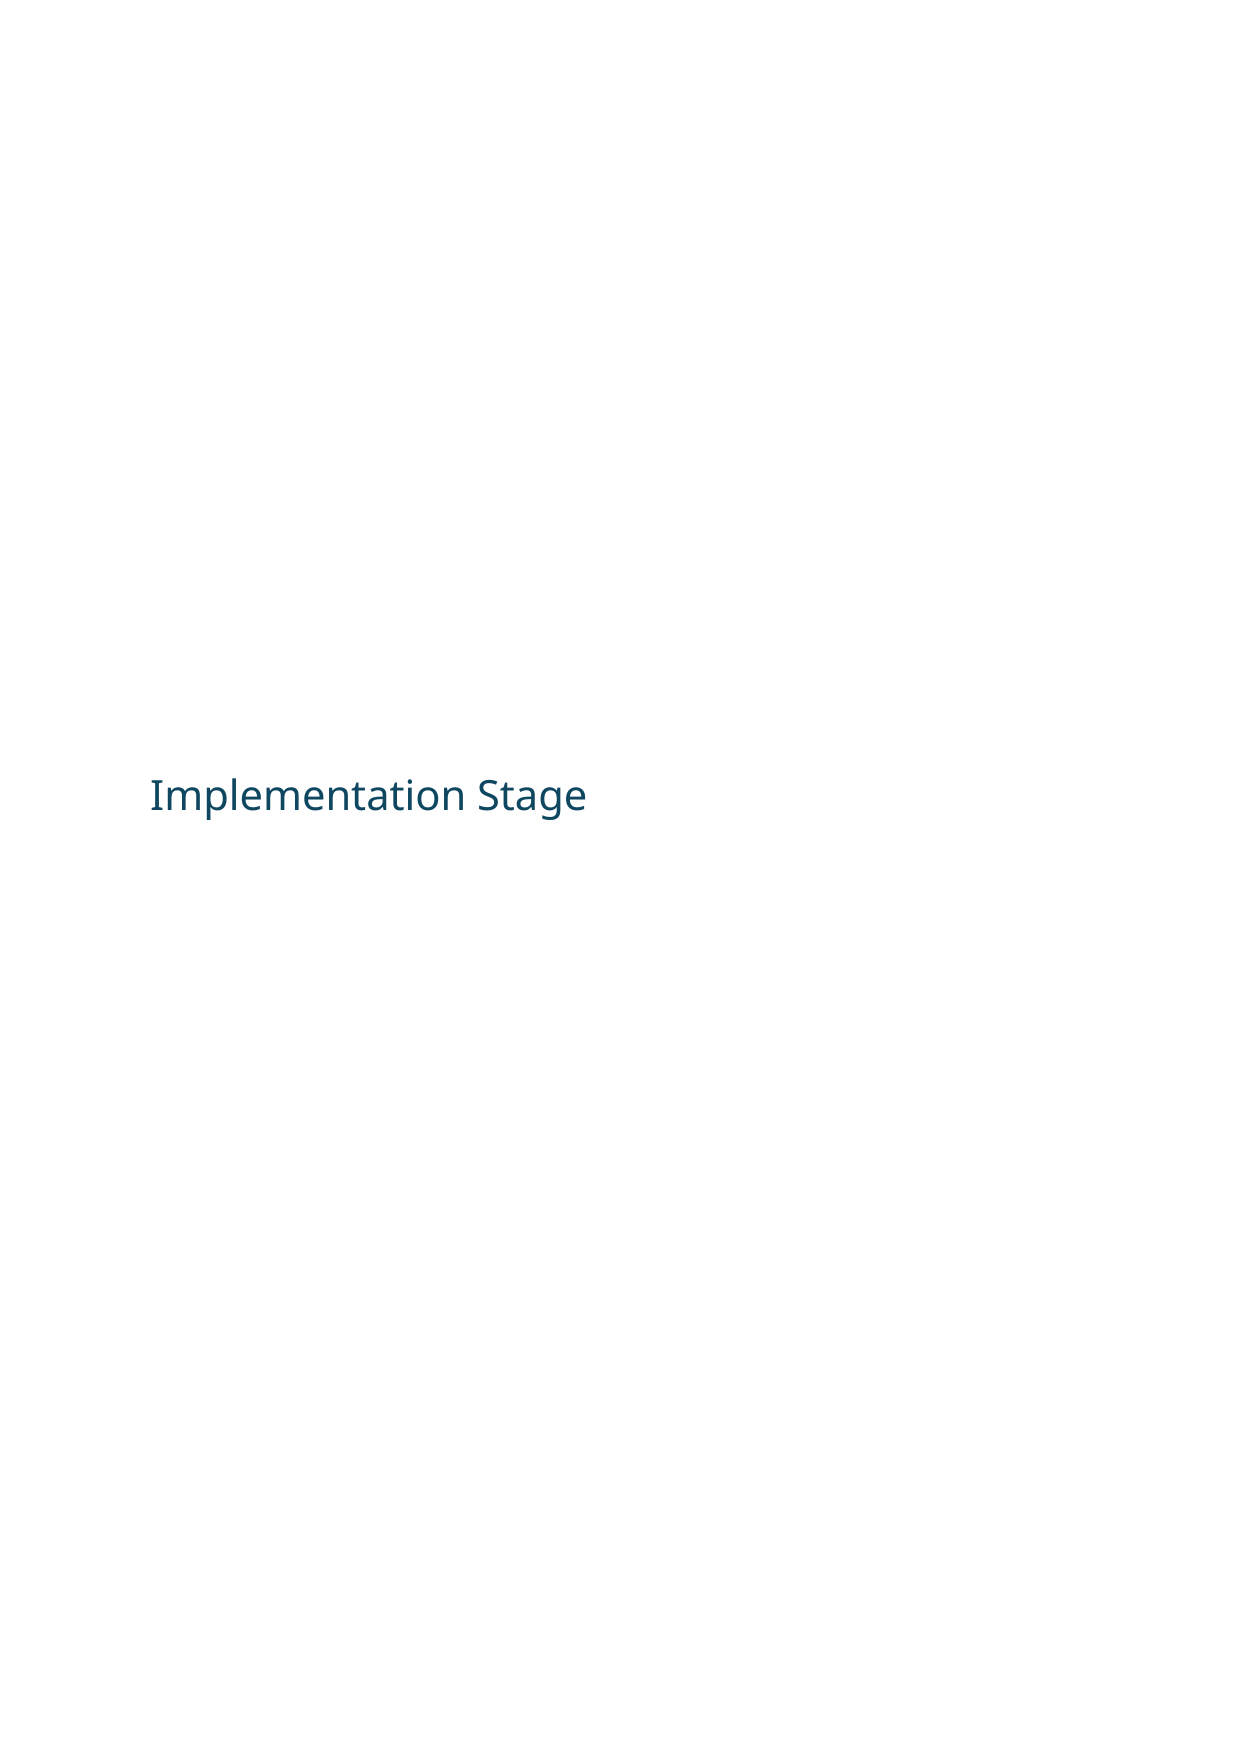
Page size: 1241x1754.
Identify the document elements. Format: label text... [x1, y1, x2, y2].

subtitle Implementation Stage [150, 766, 1090, 823]
